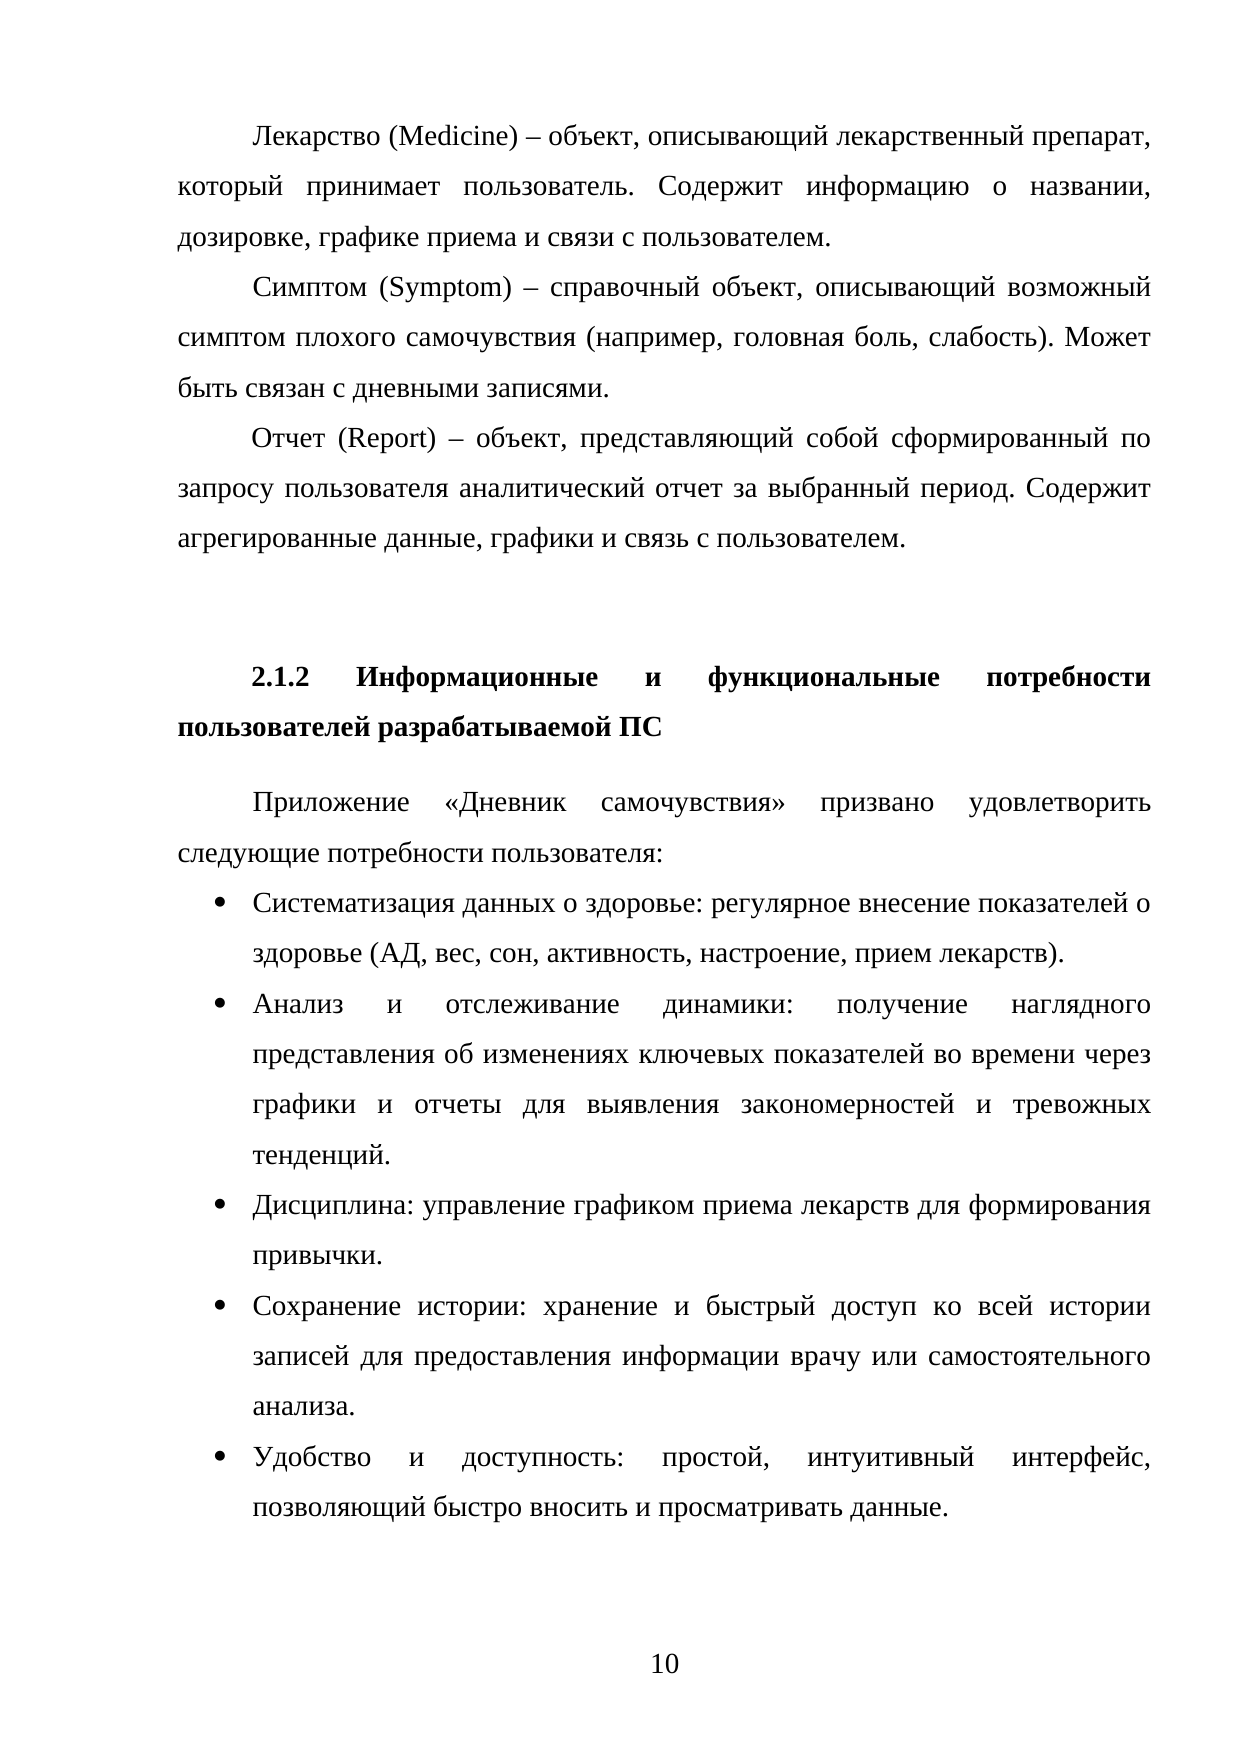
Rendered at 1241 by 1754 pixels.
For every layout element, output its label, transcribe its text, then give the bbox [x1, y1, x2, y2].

text Отчет (Report) – объект, представляющий собой сформированный по запросу пользователя аналитический отчет за выбранный период. Содержит агрегированные данные, графики и связь с пользователем. [177, 420, 1152, 554]
subtitle 2.1.2 Информационные и функциональные потребности пользователей разрабатываемой ПС [177, 659, 1152, 743]
text Лекарство (Medicine) – объект, описывающий лекарственный препарат, который принимает пользователь. Содержит информацию о названии, дозировке, графике приема и связи с пользователем. [177, 118, 1152, 252]
list Удобство и доступность: простой, интуитивный интерфейс, позволяющий быстро вносить и просматривать данные. [215, 1439, 1152, 1523]
text Симптом (Symptom) – справочный объект, описывающий возможный симптом плохого самочувствия (например, головная боль, слабость). Может быть связан с дневными записями. [177, 269, 1152, 403]
list Систематизация данных о здоровье: регулярное внесение показателей о здоровье (АД, вес, сон, активность, настроение, прием лекарств). [215, 885, 1152, 969]
list Сохранение истории: хранение и быстрый доступ ко всей истории записей для предоставления информации врачу или самостоятельного анализа. [215, 1288, 1152, 1422]
list Анализ и отслеживание динамики: получение наглядного представления об изменениях ключевых показателей во времени через графики и отчеты для выявления закономерностей и тревожных тенденций. [215, 986, 1152, 1170]
list Дисциплина: управление графиком приема лекарств для формирования привычки. [215, 1187, 1152, 1271]
text Приложение «Дневник самочувствия» призвано удовлетворить следующие потребности пользователя: [177, 784, 1152, 868]
